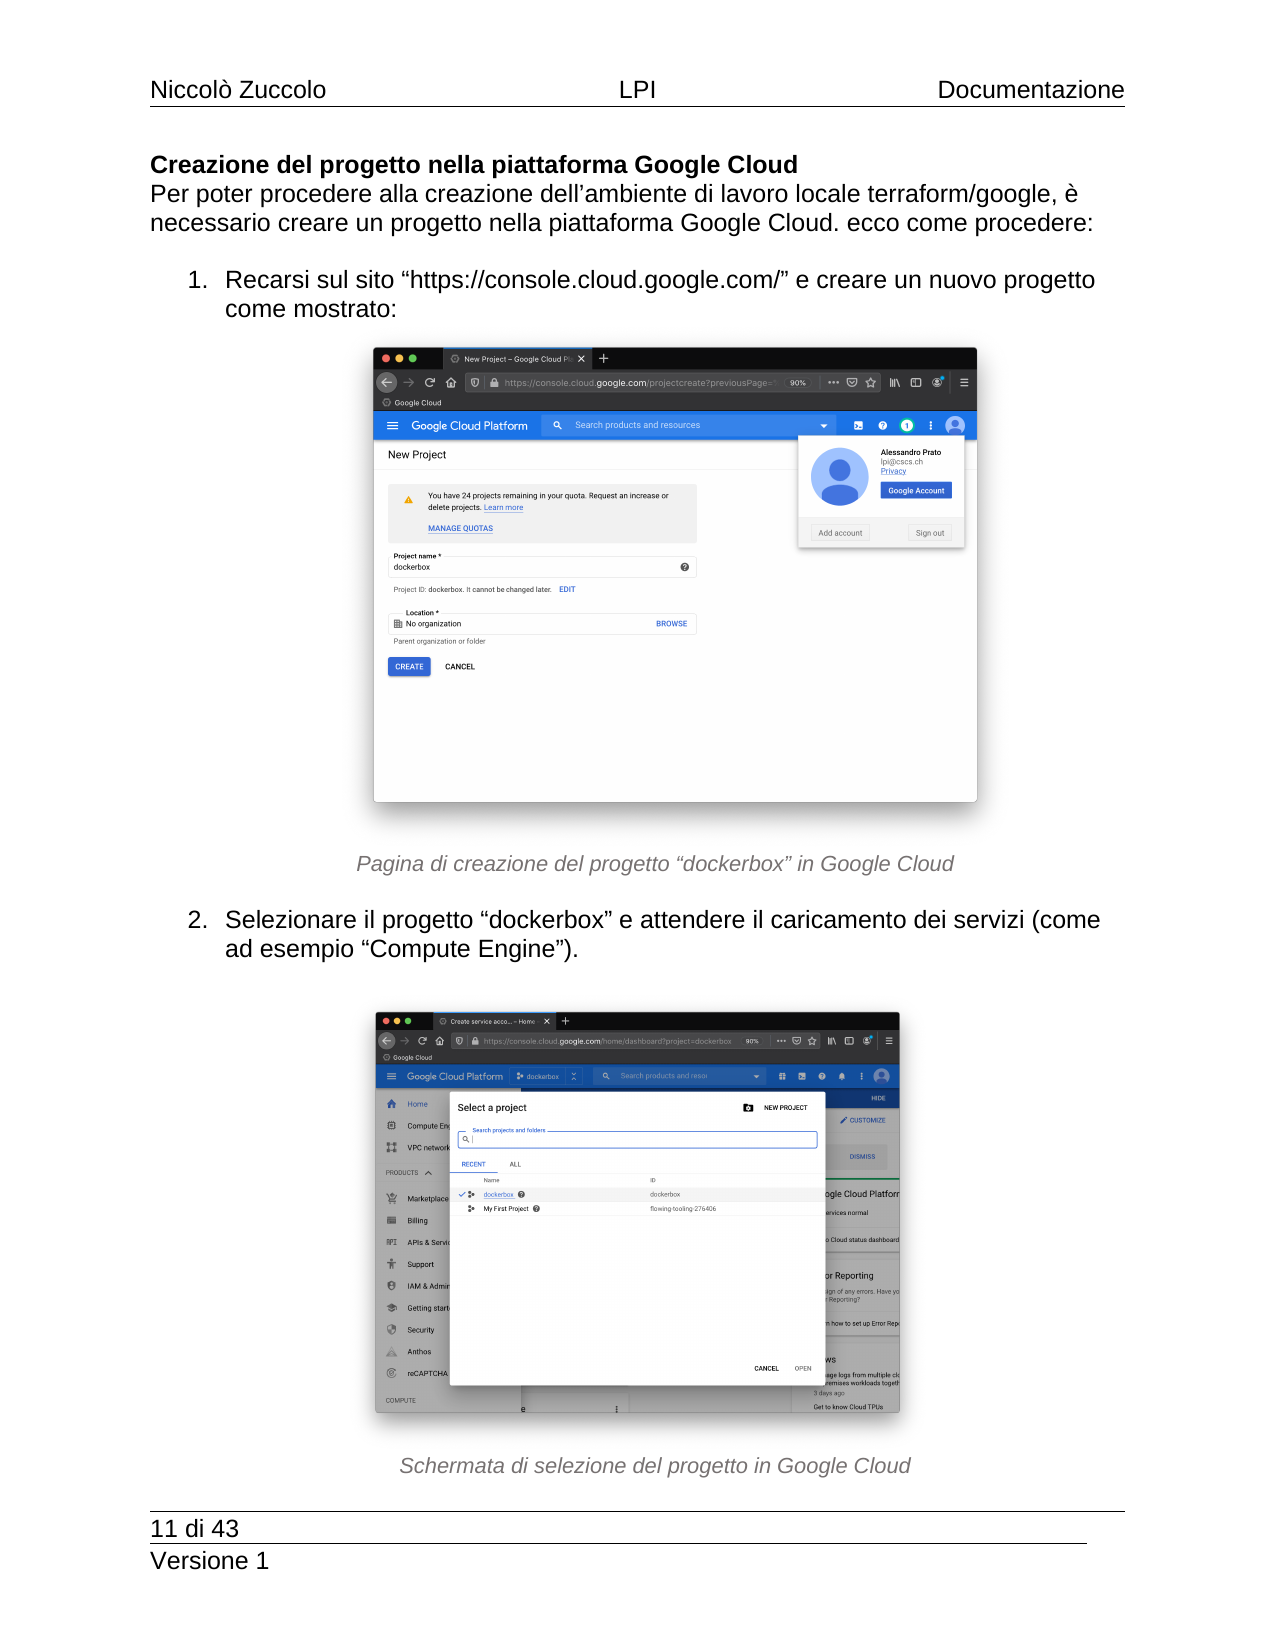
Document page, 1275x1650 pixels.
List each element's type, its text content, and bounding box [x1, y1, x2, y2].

text Creazione del progetto nella piattaforma Google Cloud [150, 150, 1125, 179]
text Schermata di selezione del progetto in Google Cloud [187, 1452, 1125, 1478]
text Per poter procedere alla creazione dell’ambiente di lavoro locale terraform/google, è necessario creare un progetto nella piattaforma Google Cloud. ecco come procedere: [150, 179, 1125, 236]
list Selezionare il progetto “dockerbox” e attendere il caricamento dei servizi (come ad esempio “Compute Engine”). [187, 905, 1125, 962]
picture [345, 991, 930, 1453]
text Pagina di creazione del progetto “dockerbox” in Google Cloud [187, 851, 1125, 876]
picture [336, 322, 1014, 851]
list Recarsi sul sito “https://console.cloud.google.com/” e creare un nuovo progetto come mostrato: [187, 265, 1125, 322]
